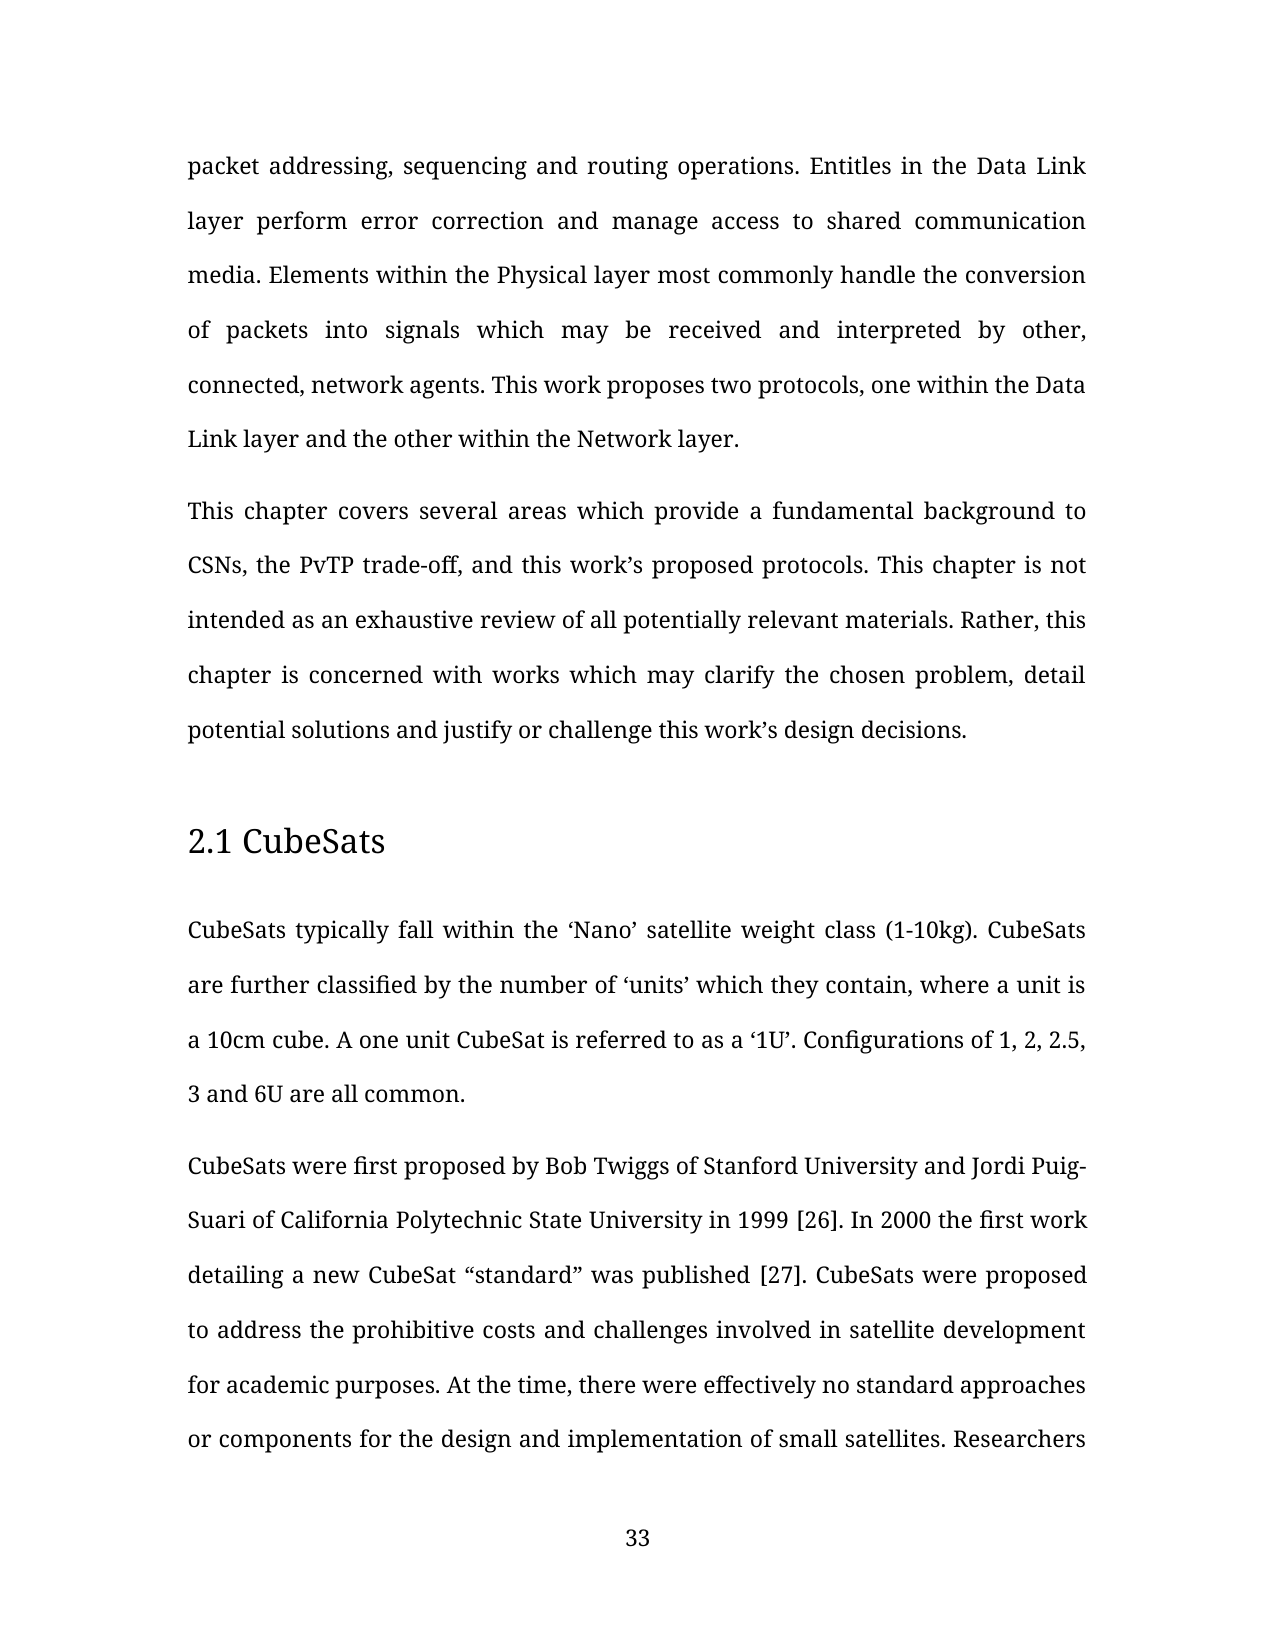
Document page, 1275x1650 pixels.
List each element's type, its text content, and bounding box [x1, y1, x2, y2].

subtitle CubeSats [187, 818, 1087, 864]
text This chapter covers several areas which provide a fundamental background to CSNs, the PvTP trade-off, and this work’s proposed protocols. This chapter is not intended as an exhaustive review of all potentially relevant materials. Rather, this chapter is concerned with works which may clarify the chosen problem, detail potential solutions and justify or challenge this work’s design decisions. [187, 495, 1087, 745]
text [187, 1150, 1087, 1454]
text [187, 150, 1087, 455]
text CubeSats typically fall within the ‘Nano’ satellite weight class (1-10kg). CubeSats are further classified by the number of ‘units’ which they contain, where a unit is a 10cm cube. A one unit CubeSat is referred to as a ‘1U’. Configurations of 1, 2, 2.5, 3 and 6U are all common. [187, 914, 1087, 1110]
